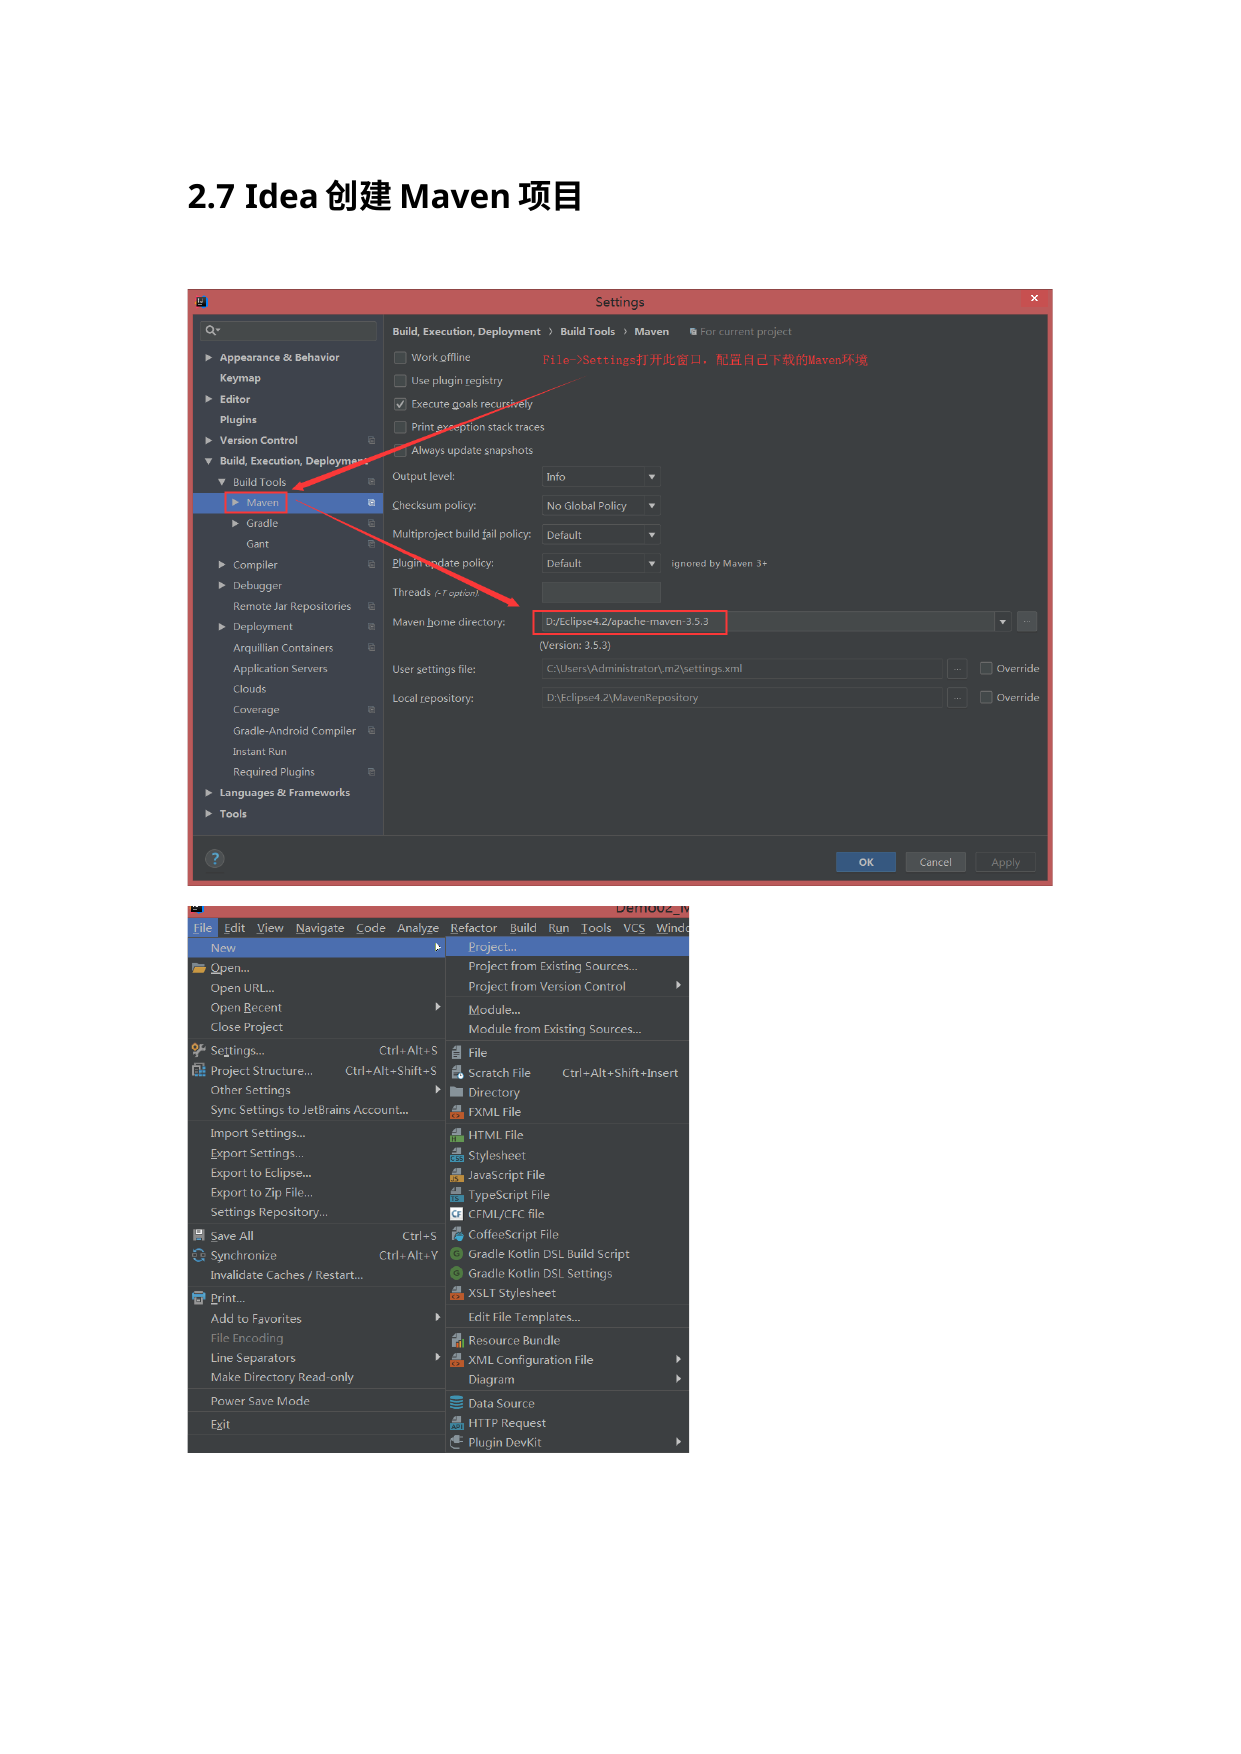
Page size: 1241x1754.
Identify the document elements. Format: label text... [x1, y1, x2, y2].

picture [187, 906, 690, 1453]
picture [187, 289, 1053, 886]
subtitle Idea创建Maven项目 [187, 162, 1053, 227]
